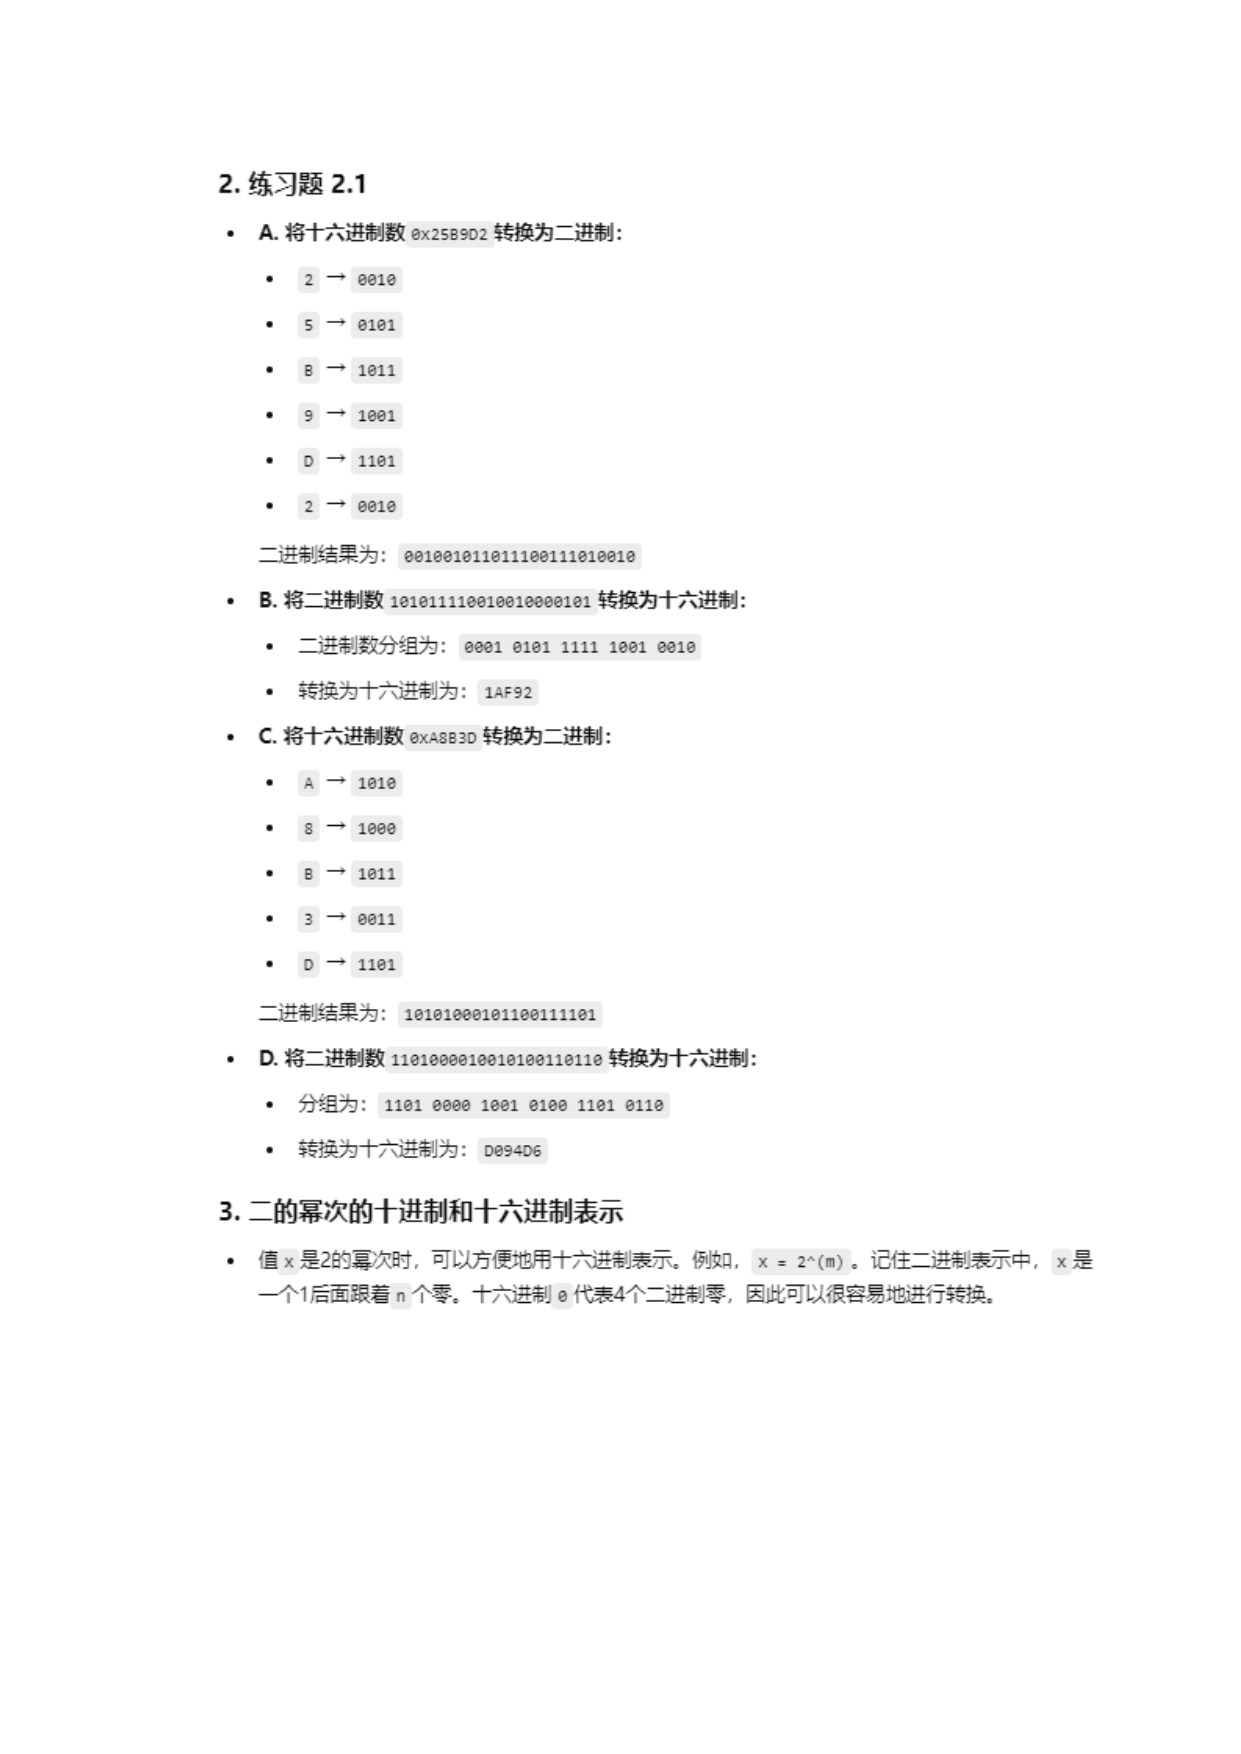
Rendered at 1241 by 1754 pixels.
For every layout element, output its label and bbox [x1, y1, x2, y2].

picture [187, 151, 1185, 1327]
